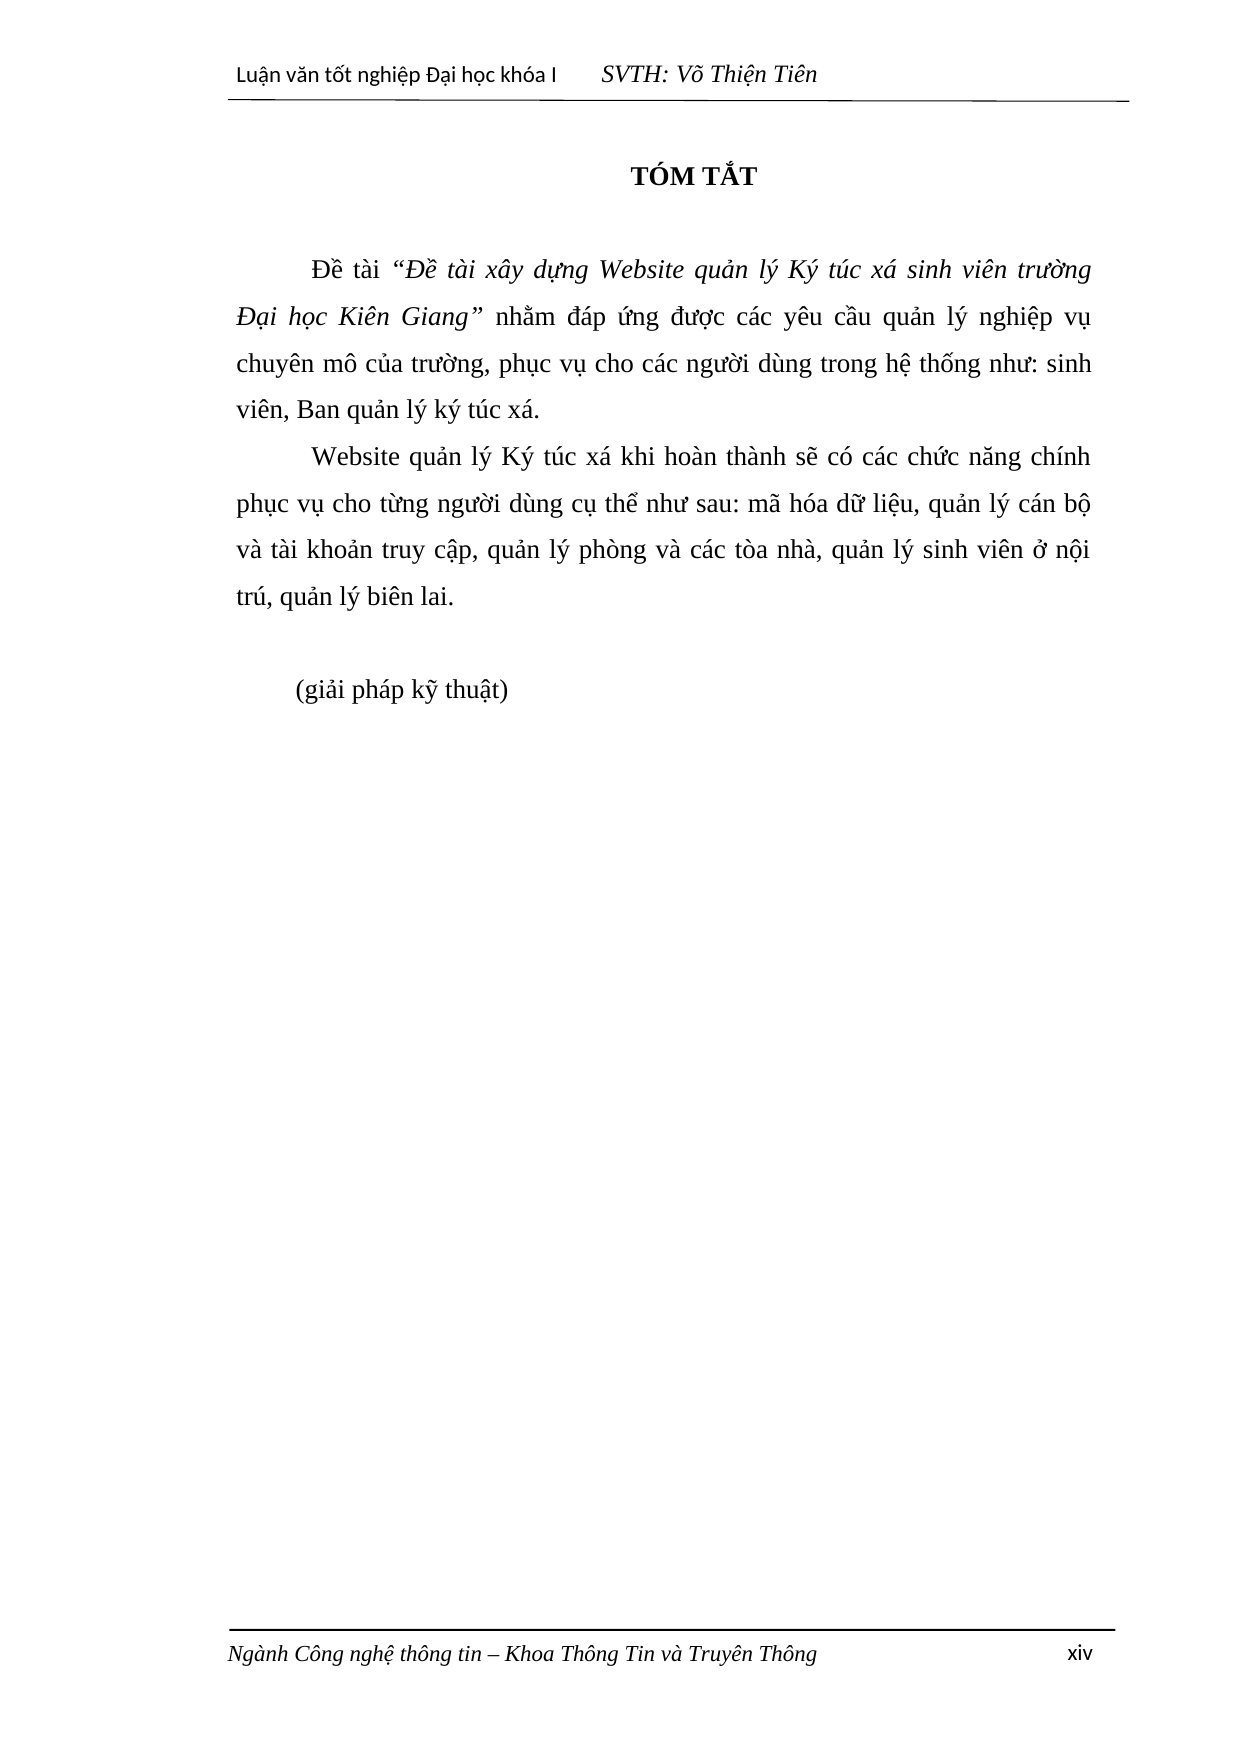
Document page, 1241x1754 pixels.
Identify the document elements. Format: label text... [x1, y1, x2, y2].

text (giải pháp kỹ thuật) [236, 673, 1093, 705]
text Đề tài “Đề tài xây dựng Website quản lý Ký túc xá sinh viên trường Đại học Kiên Giang” nhằm đáp ứng được các yêu cầu quản lý nghiệp vụ chuyên mô của trường, phục vụ cho các người dùng trong hệ thống như: sinh viên, Ban quản lý ký túc xá. [236, 253, 1093, 425]
text Website quản lý Ký túc xá khi hoàn thành sẽ có các chức năng chính phục vụ cho từng người dùng cụ thể như sau: mã hóa dữ liệu, quản lý cán bộ và tài khoản truy cập, quản lý phòng và các tòa nhà, quản lý sinh viên ở nội trú, quản lý biên lai. [236, 440, 1093, 611]
text TÓM TẮT [295, 160, 1093, 191]
